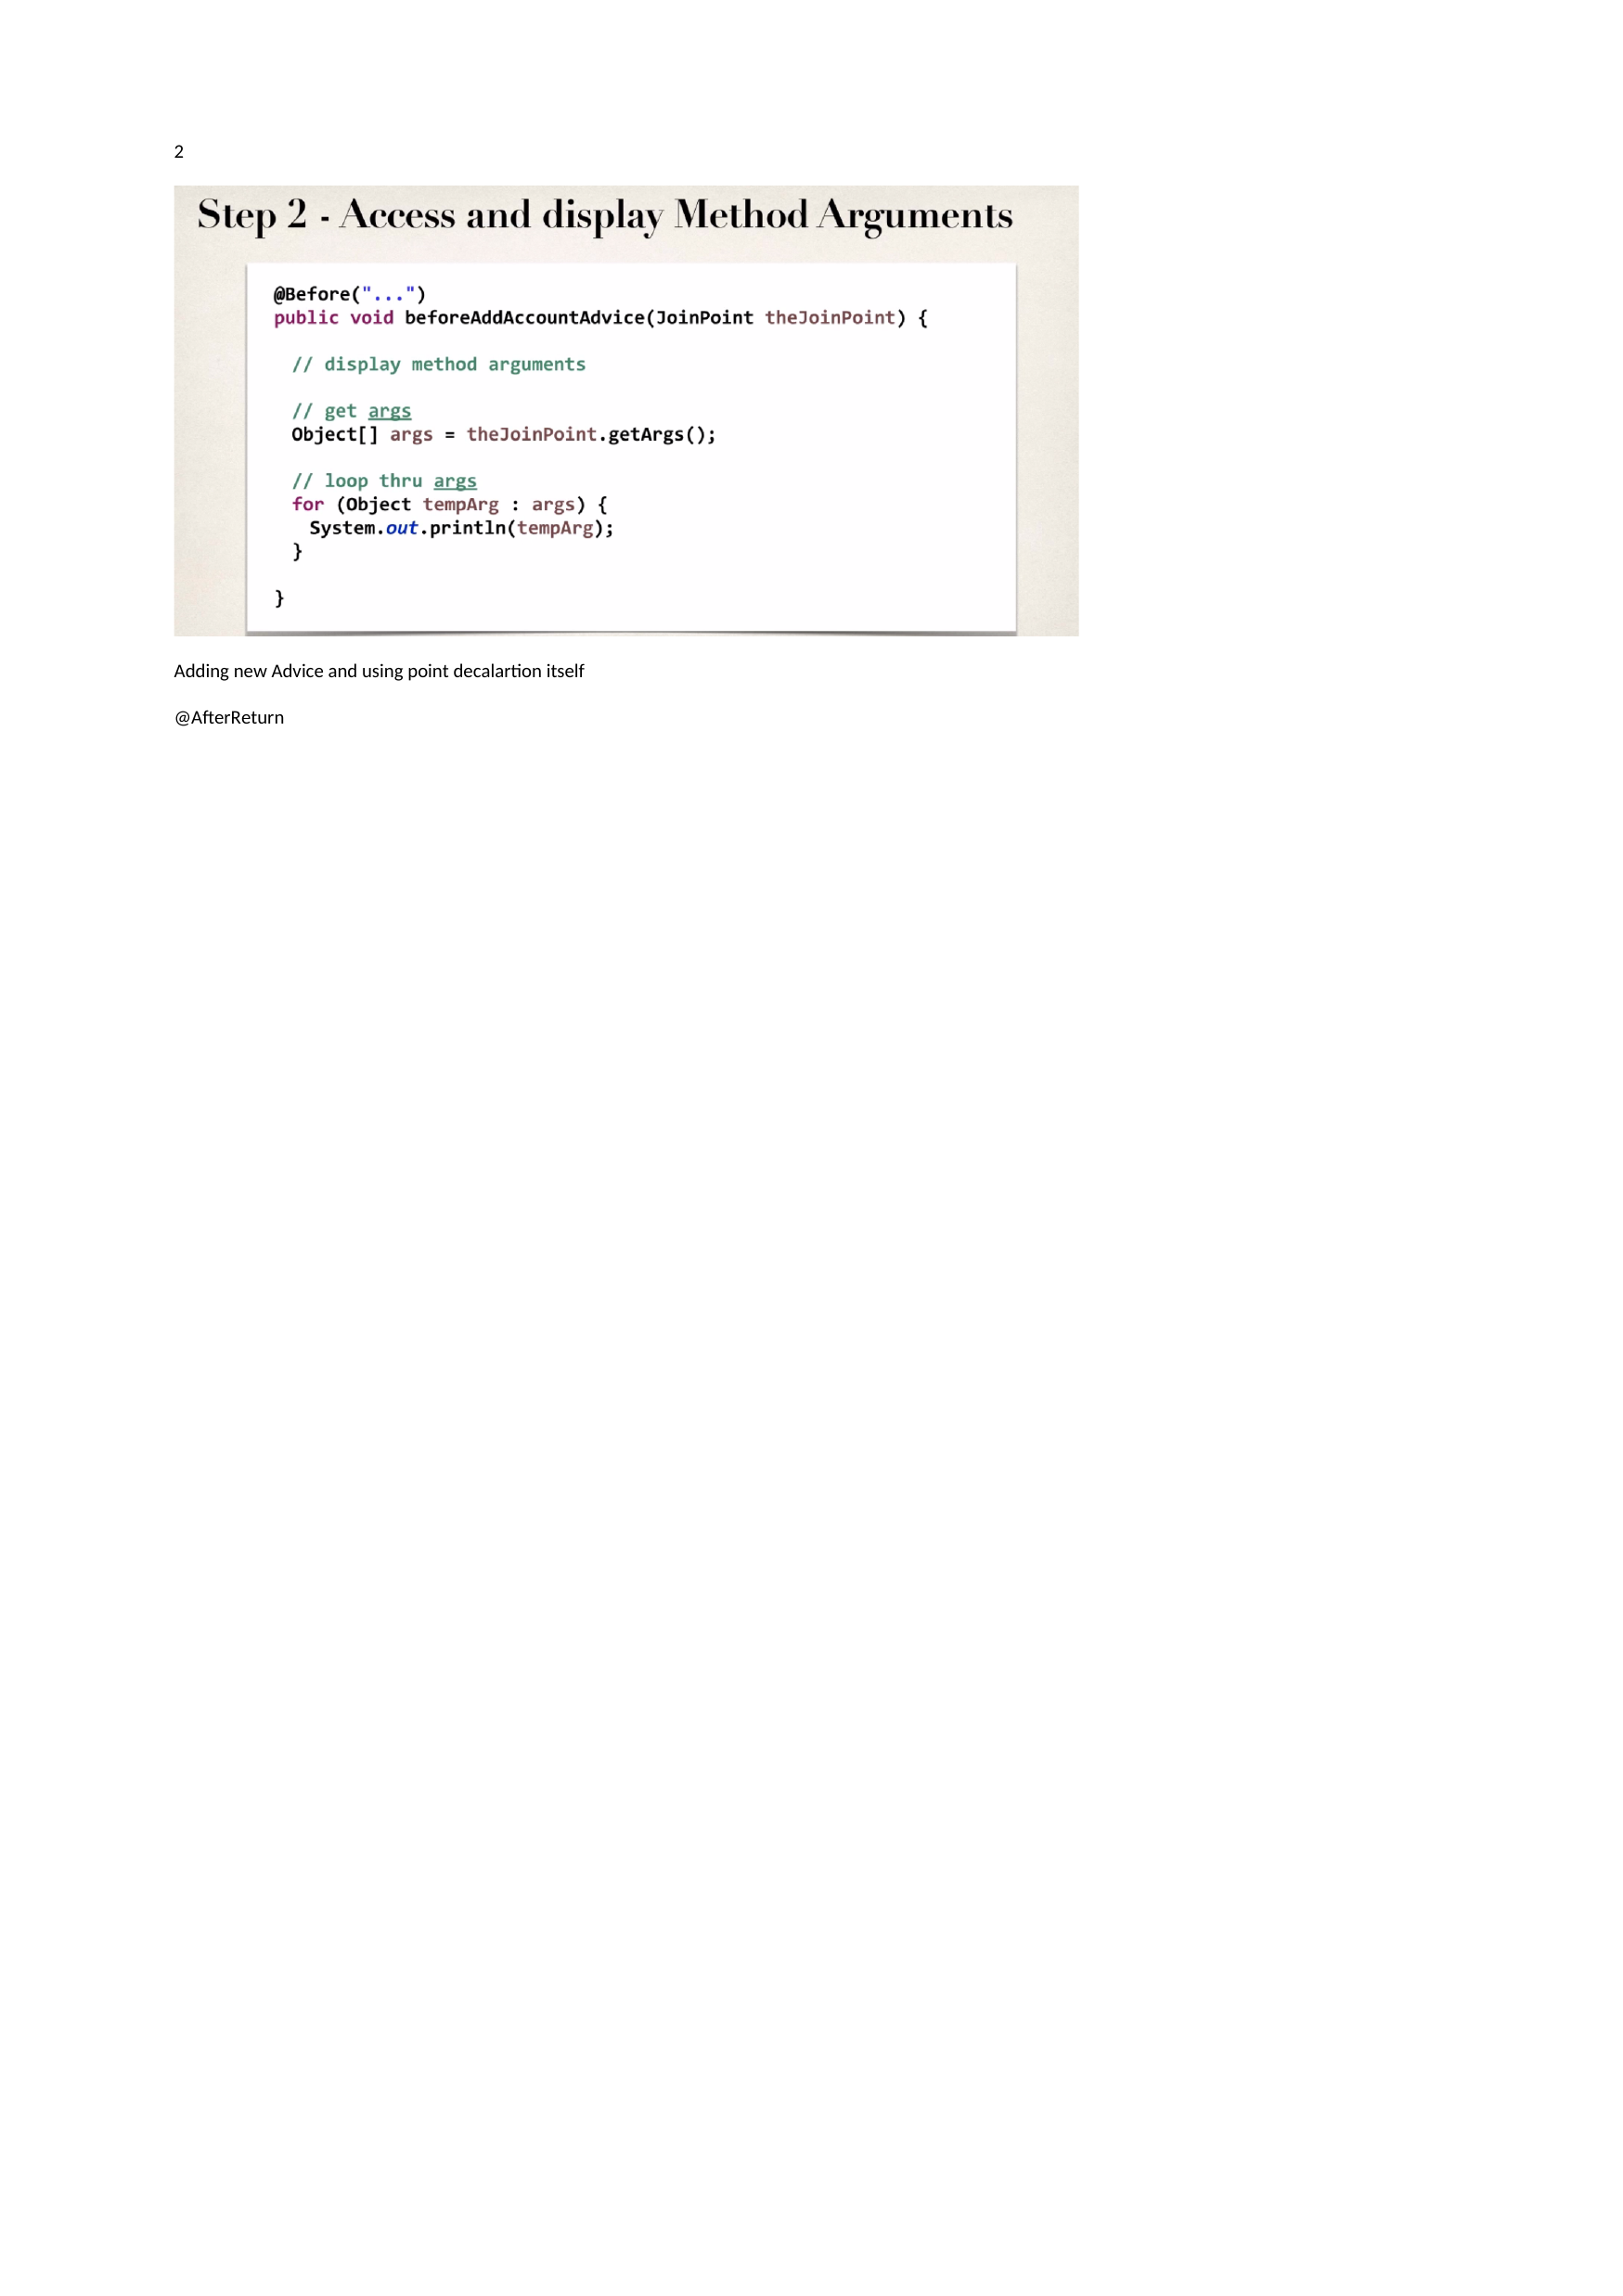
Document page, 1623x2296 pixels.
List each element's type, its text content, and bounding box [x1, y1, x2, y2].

text @AfterReturn [174, 705, 1449, 729]
picture [174, 186, 1079, 636]
text Adding new Advice and using point decalartion itself [174, 659, 1449, 683]
text 2 [174, 139, 1449, 162]
